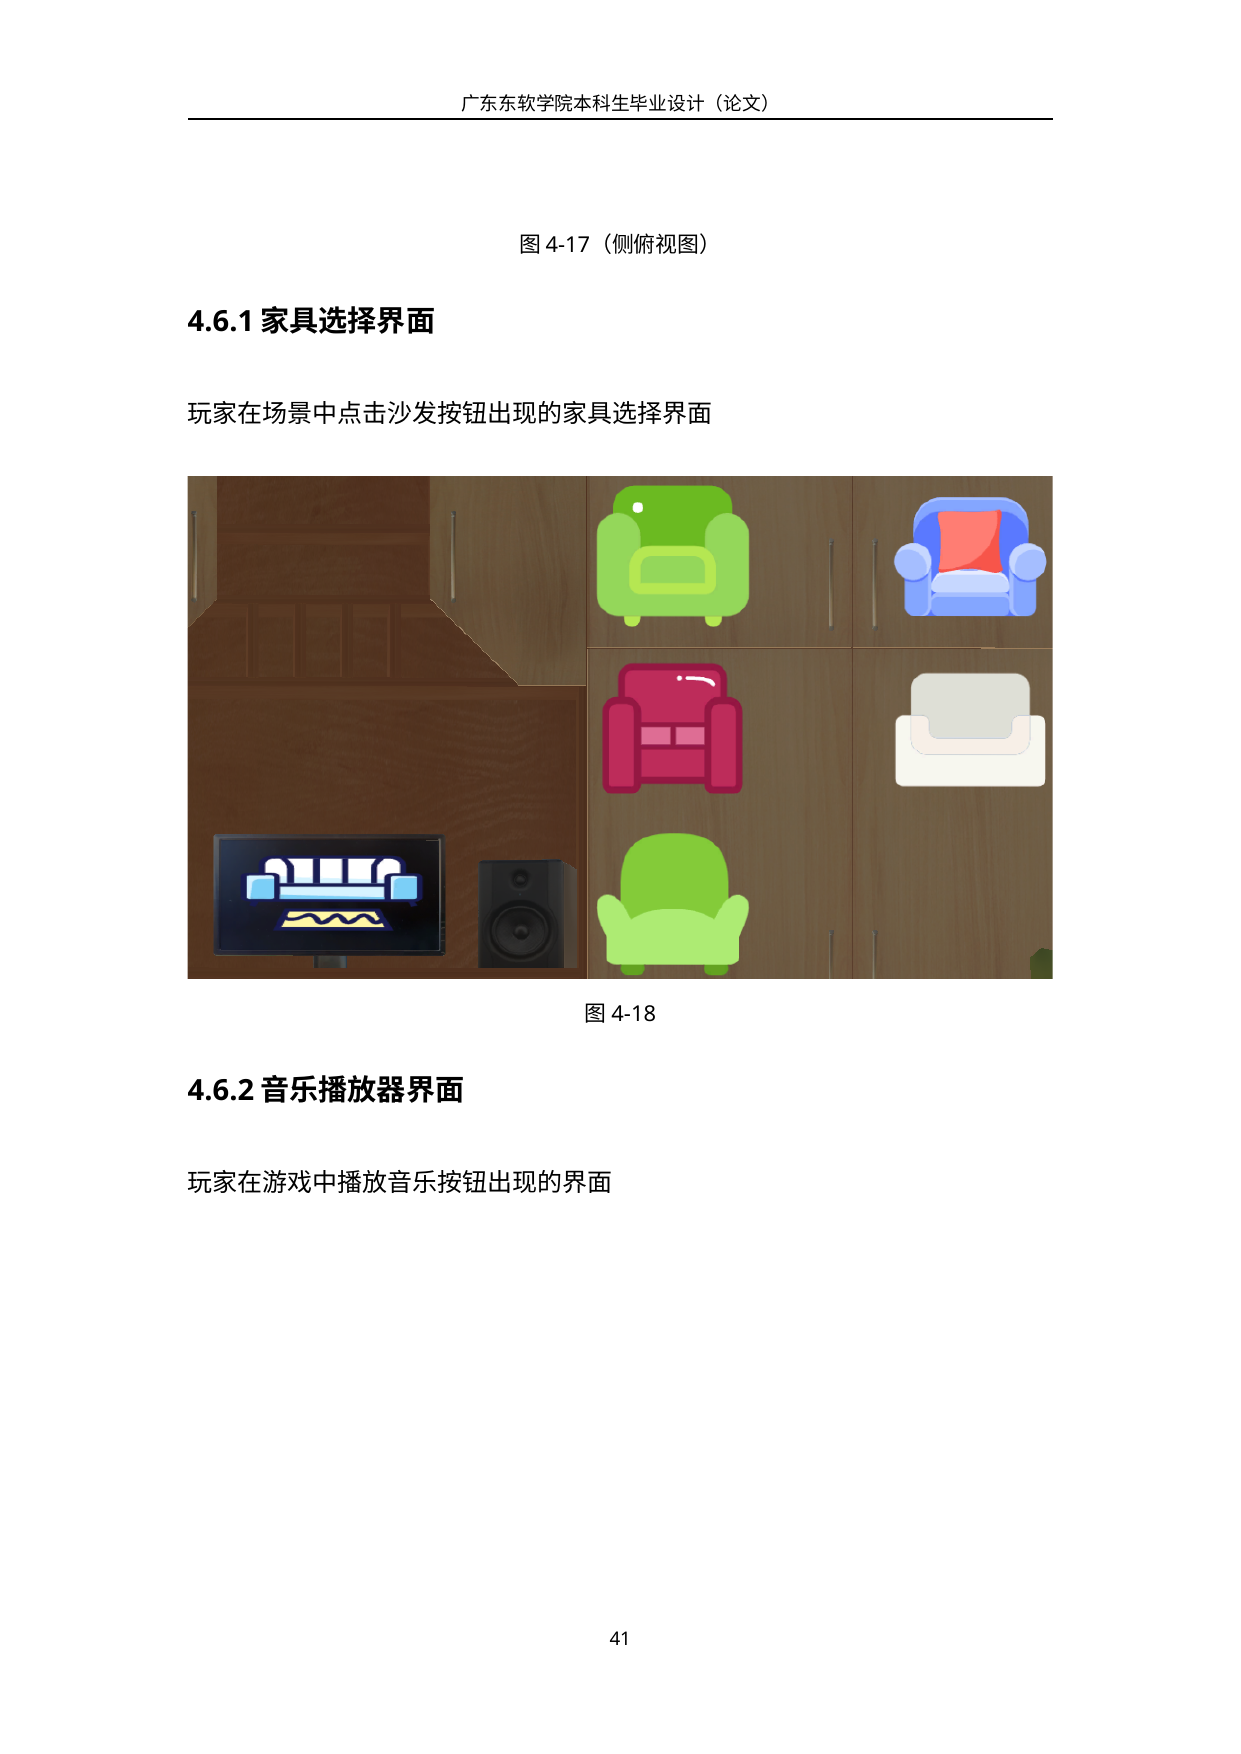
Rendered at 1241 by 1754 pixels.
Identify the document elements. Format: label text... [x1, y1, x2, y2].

subtitle 4.6.1家具选择界面 [187, 287, 1053, 352]
picture [187, 476, 1053, 979]
subtitle 4.6.2音乐播放器界面 [187, 1056, 1053, 1121]
text 玩家在游戏中播放音乐按钮出现的界面 [187, 1148, 1053, 1213]
text 图4-17（侧俯视图） [187, 227, 1053, 259]
text 图 4-18 [187, 996, 1053, 1029]
text 玩家在场景中点击沙发按钮出现的家具选择界面 [187, 379, 1053, 444]
